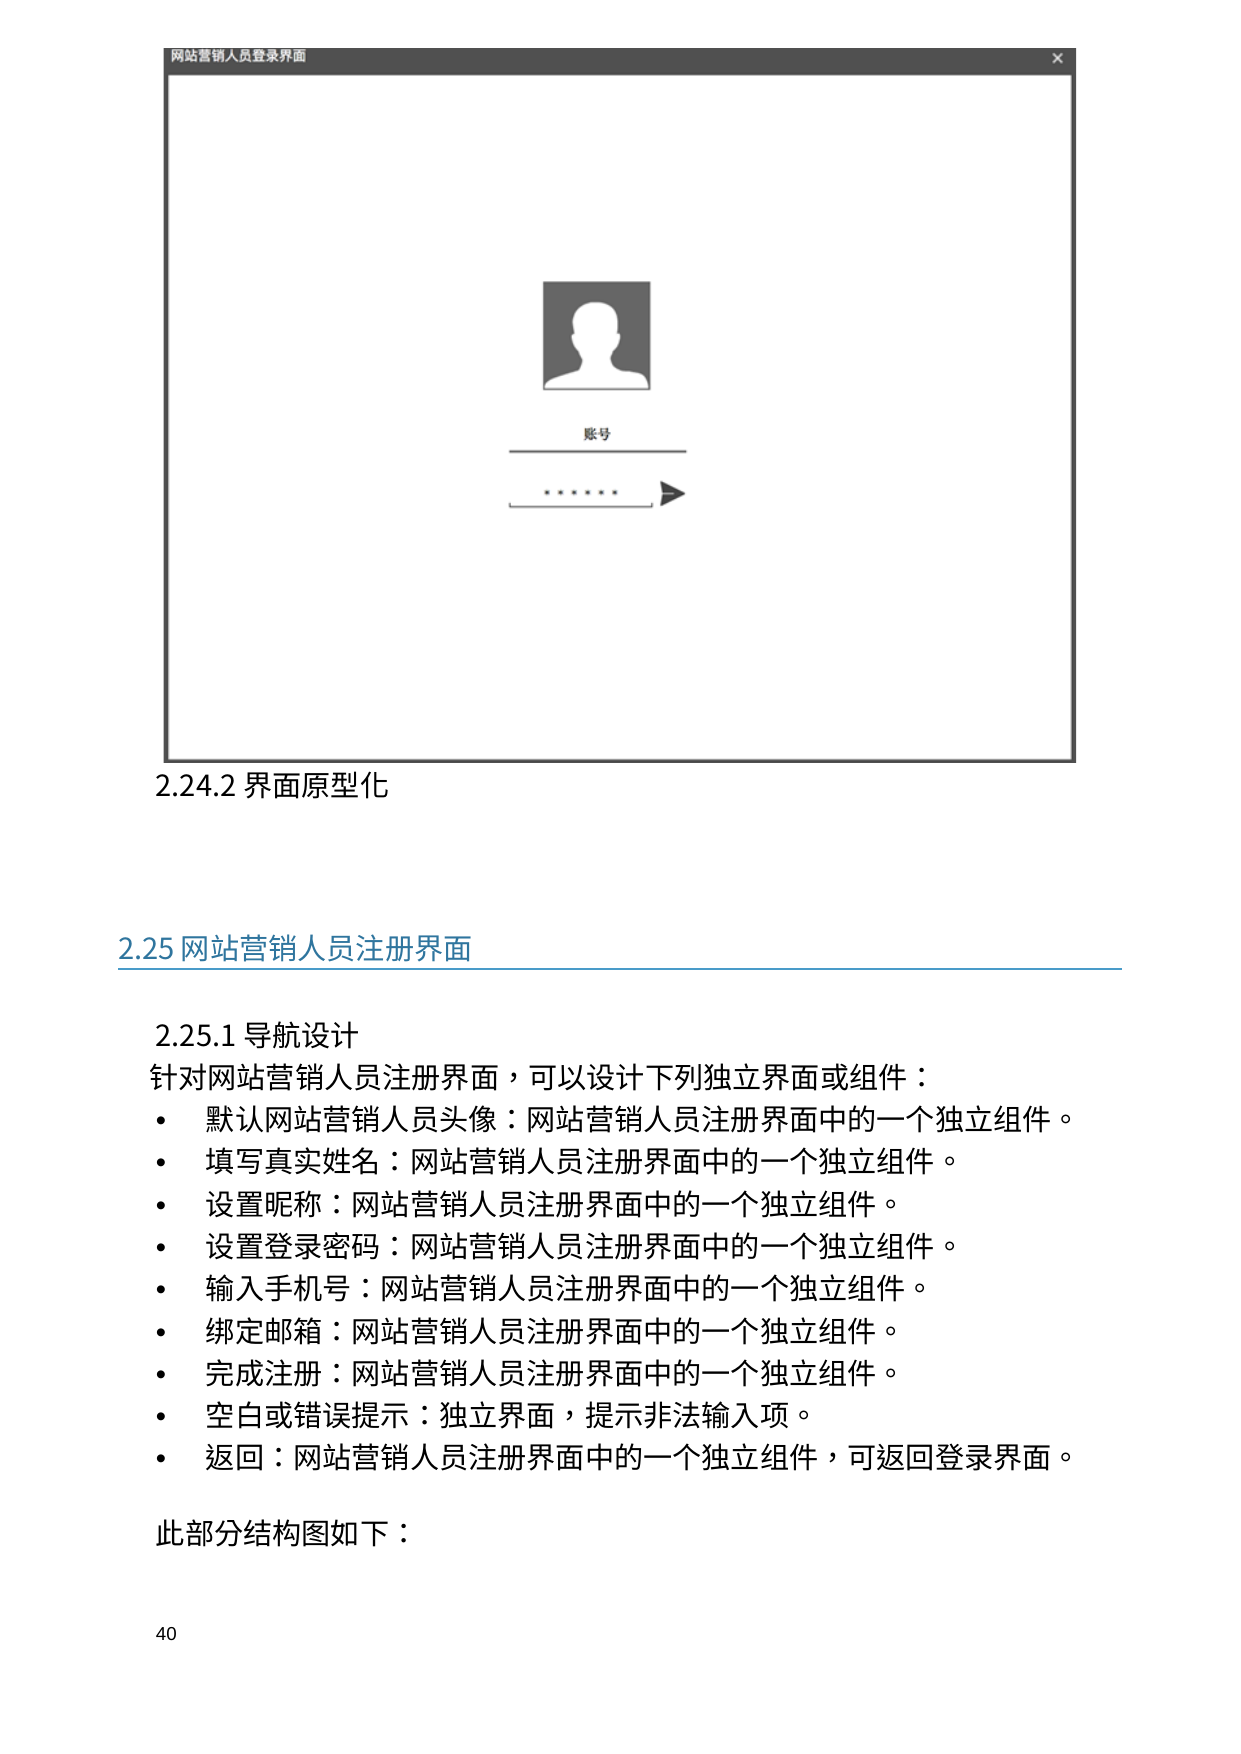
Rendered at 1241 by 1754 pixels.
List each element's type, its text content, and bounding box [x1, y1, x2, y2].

text • 输入手机号：网站营销人员注册界面中的一个独立组件。 [118, 1266, 1122, 1308]
text • 返回：网站营销人员注册界面中的一个独立组件，可返回登录界面。 [118, 1435, 1122, 1477]
text 针对网站营销人员注册界面，可以设计下列独立界面或组件： [149, 1054, 1122, 1097]
subtitle 2.25网站营销人员注册界面 [118, 926, 1122, 968]
text • 空白或错误提示：独立界面，提示非法输入项。 [118, 1393, 1122, 1435]
picture [163, 48, 1077, 763]
text • 完成注册：网站营销人员注册界面中的一个独立组件。 [118, 1351, 1122, 1393]
text • 默认网站营销人员头像：网站营销人员注册界面中的一个独立组件。 [118, 1097, 1122, 1139]
text • 填写真实姓名：网站营销人员注册界面中的一个独立组件。 [118, 1139, 1122, 1181]
text • 设置登录密码：网站营销人员注册界面中的一个独立组件。 [118, 1224, 1122, 1266]
text • 设置昵称：网站营销人员注册界面中的一个独立组件。 [118, 1181, 1122, 1224]
text 2.25.1 导航设计 [118, 1012, 1122, 1054]
text • 绑定邮箱：网站营销人员注册界面中的一个独立组件。 [118, 1308, 1122, 1351]
text 此部分结构图如下： [118, 1511, 1122, 1553]
